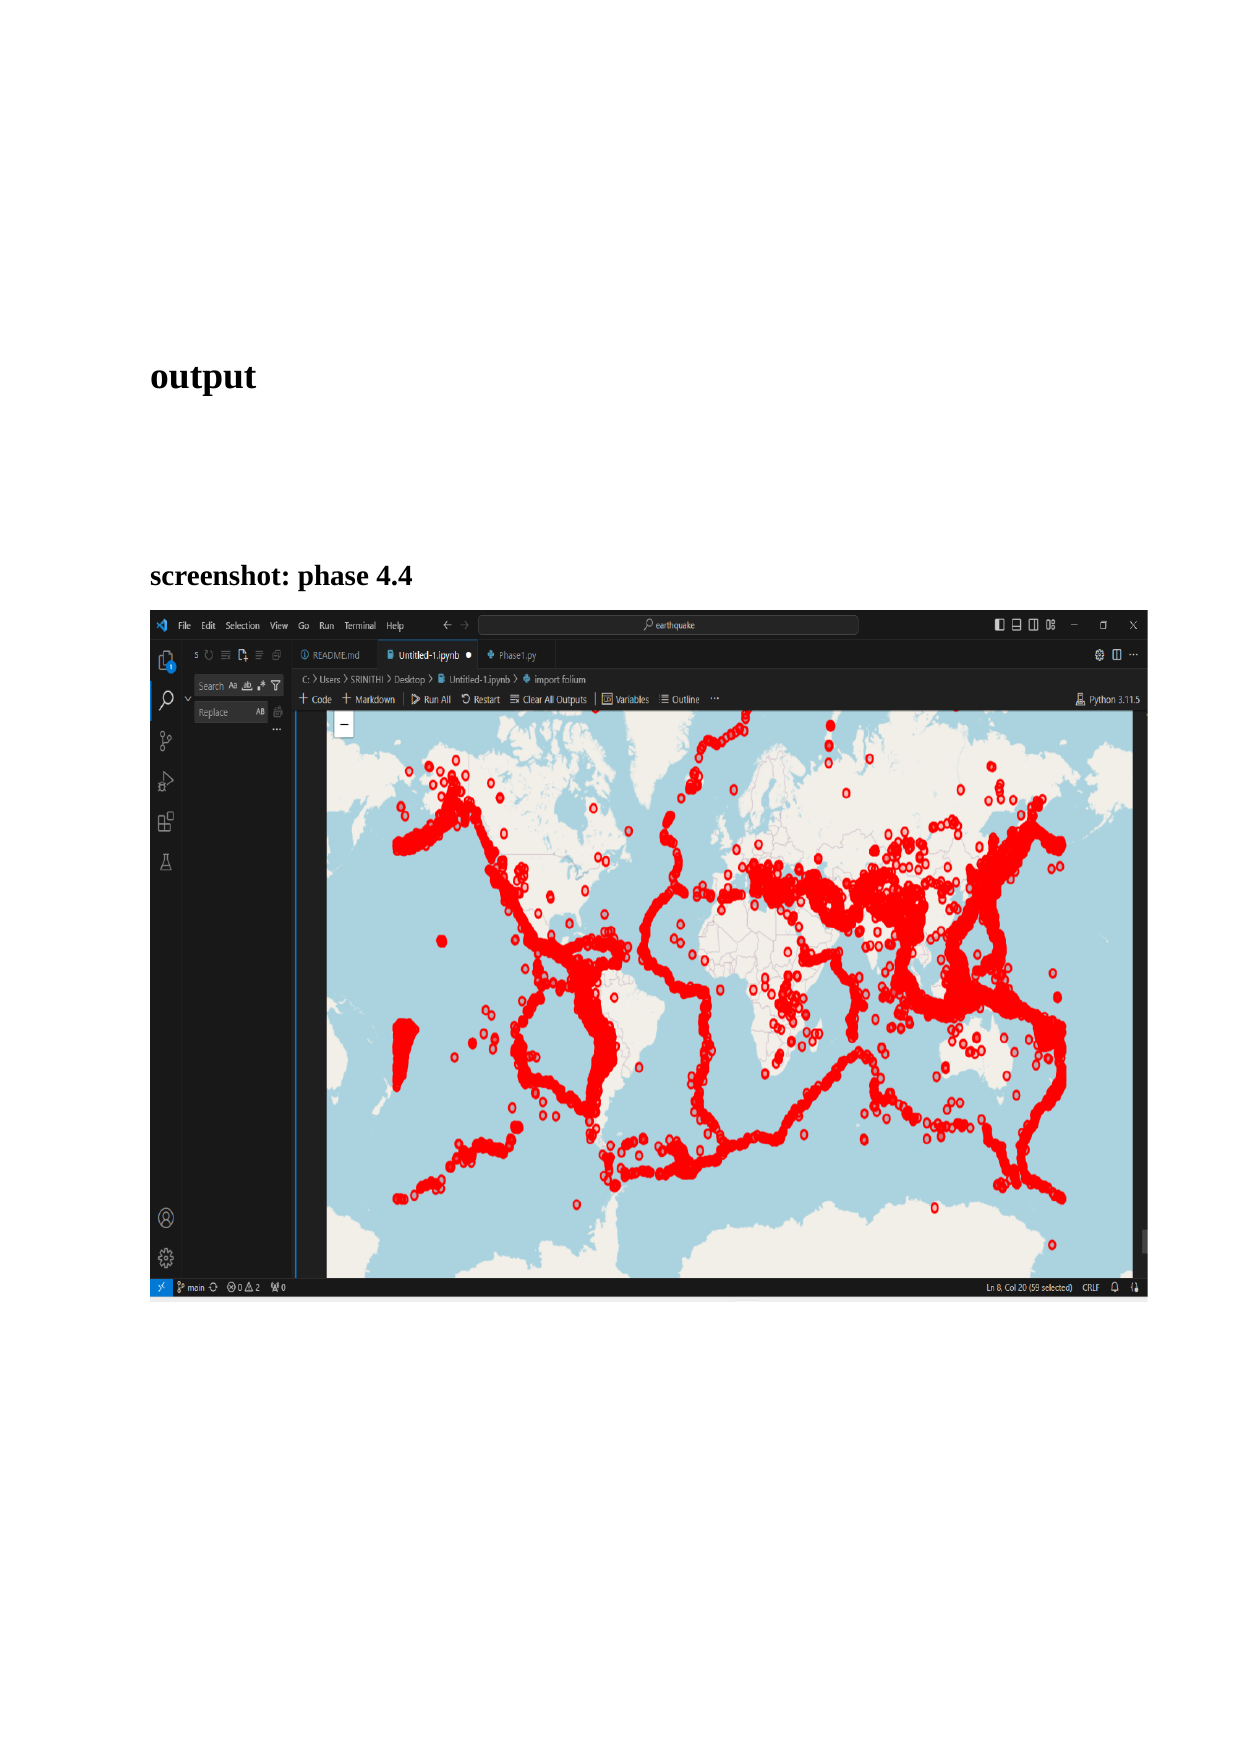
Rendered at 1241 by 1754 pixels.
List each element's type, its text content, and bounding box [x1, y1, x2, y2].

picture [150, 610, 1148, 1302]
text output [150, 354, 1090, 397]
text screenshot: phase 4.4 [150, 558, 1090, 591]
